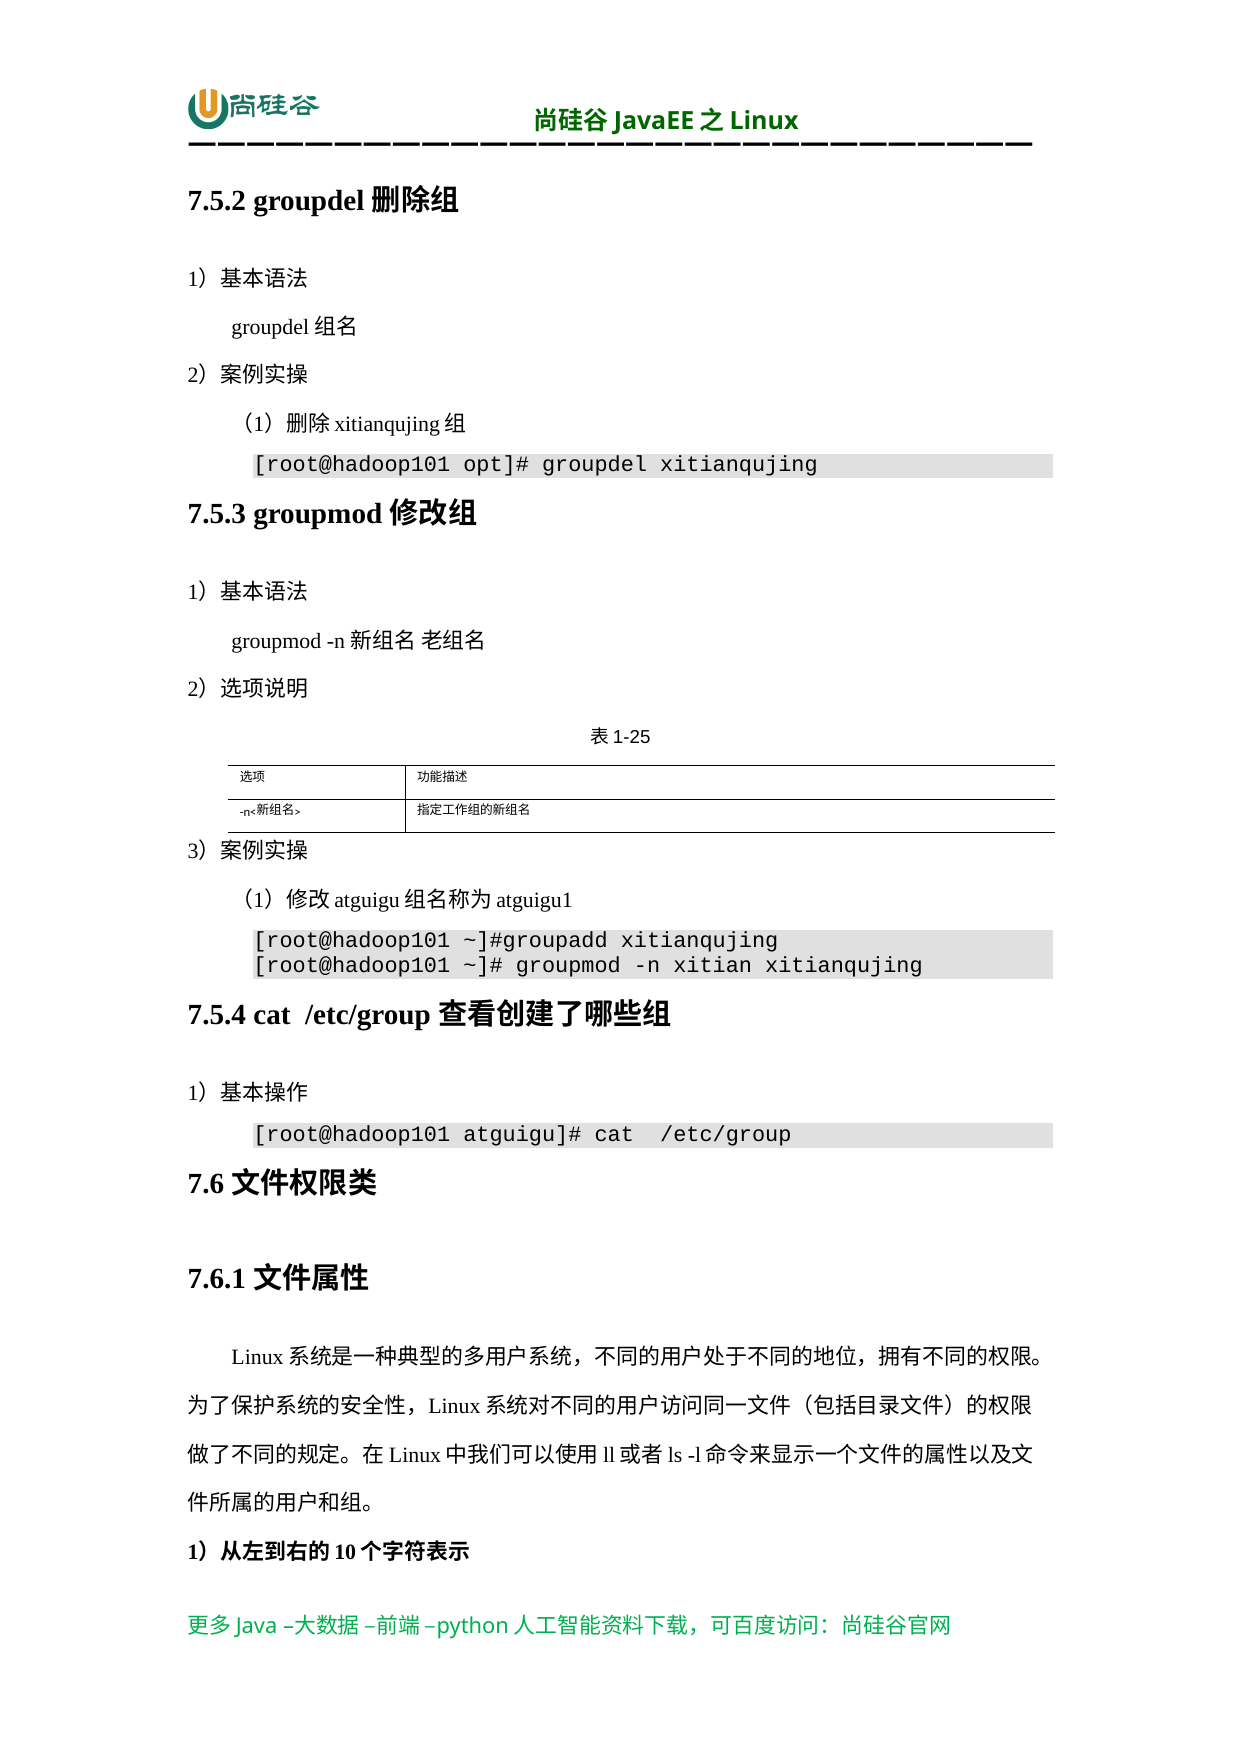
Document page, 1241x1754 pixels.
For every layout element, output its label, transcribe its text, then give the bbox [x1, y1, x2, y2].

text 2）选项说明 [187, 671, 1053, 703]
table_cell 指定工作组的新组名 [406, 800, 1055, 832]
table_header 选项 [228, 766, 405, 798]
picture [187, 88, 321, 130]
table_header 功能描述 [406, 766, 1055, 798]
subtitle 7.5.3 groupmod 修改组 [187, 478, 1053, 543]
text 3）案例实操 [187, 833, 1053, 866]
text groupmod -n 新组名 老组名 [187, 622, 1053, 655]
text （1）删除xitianqujing组 [187, 405, 1053, 438]
text Linux系统是一种典型的多用户系统，不同的用户处于不同的地位，拥有不同的权限。为了保护系统的安全性，Linux系统对不同的用户访问同一文件（包括目录文件）的权限做了不同的规定。在Linux中我们可以使用ll或者ls -l命令来显示一个文件的属性以及文件所属的用户和组。 [187, 1339, 1053, 1517]
text （1）修改atguigu组名称为atguigu1 [187, 881, 1053, 914]
subtitle 7.6.1 文件属性 [187, 1243, 1053, 1308]
text [root@hadoop101 ~]#groupadd xitianqujing [253, 930, 1053, 954]
text 1）基本语法 [187, 260, 1053, 293]
text [root@hadoop101 ~]# groupmod -n xitian xitianqujing [253, 954, 1053, 979]
subtitle 7.5.2 groupdel 删除组 [187, 165, 1053, 230]
text 1）基本操作 [187, 1075, 1053, 1107]
subtitle 7.5.4 cat /etc/group 查看创建了哪些组 [187, 979, 1053, 1044]
text [root@hadoop101 opt]# groupdel xitianqujing [253, 454, 1053, 478]
text groupdel 组名 [187, 309, 1053, 341]
subtitle 7.6 文件权限类 [187, 1148, 1053, 1213]
text [root@hadoop101 atguigu]# cat /etc/group [253, 1123, 1053, 1148]
text 2）案例实操 [187, 357, 1053, 389]
text 表1-25 [187, 719, 1053, 751]
table_cell -n<新组名> [228, 800, 405, 832]
text 1）基本语法 [187, 574, 1053, 606]
text 1）从左到右的10个字符表示 [187, 1533, 1053, 1566]
